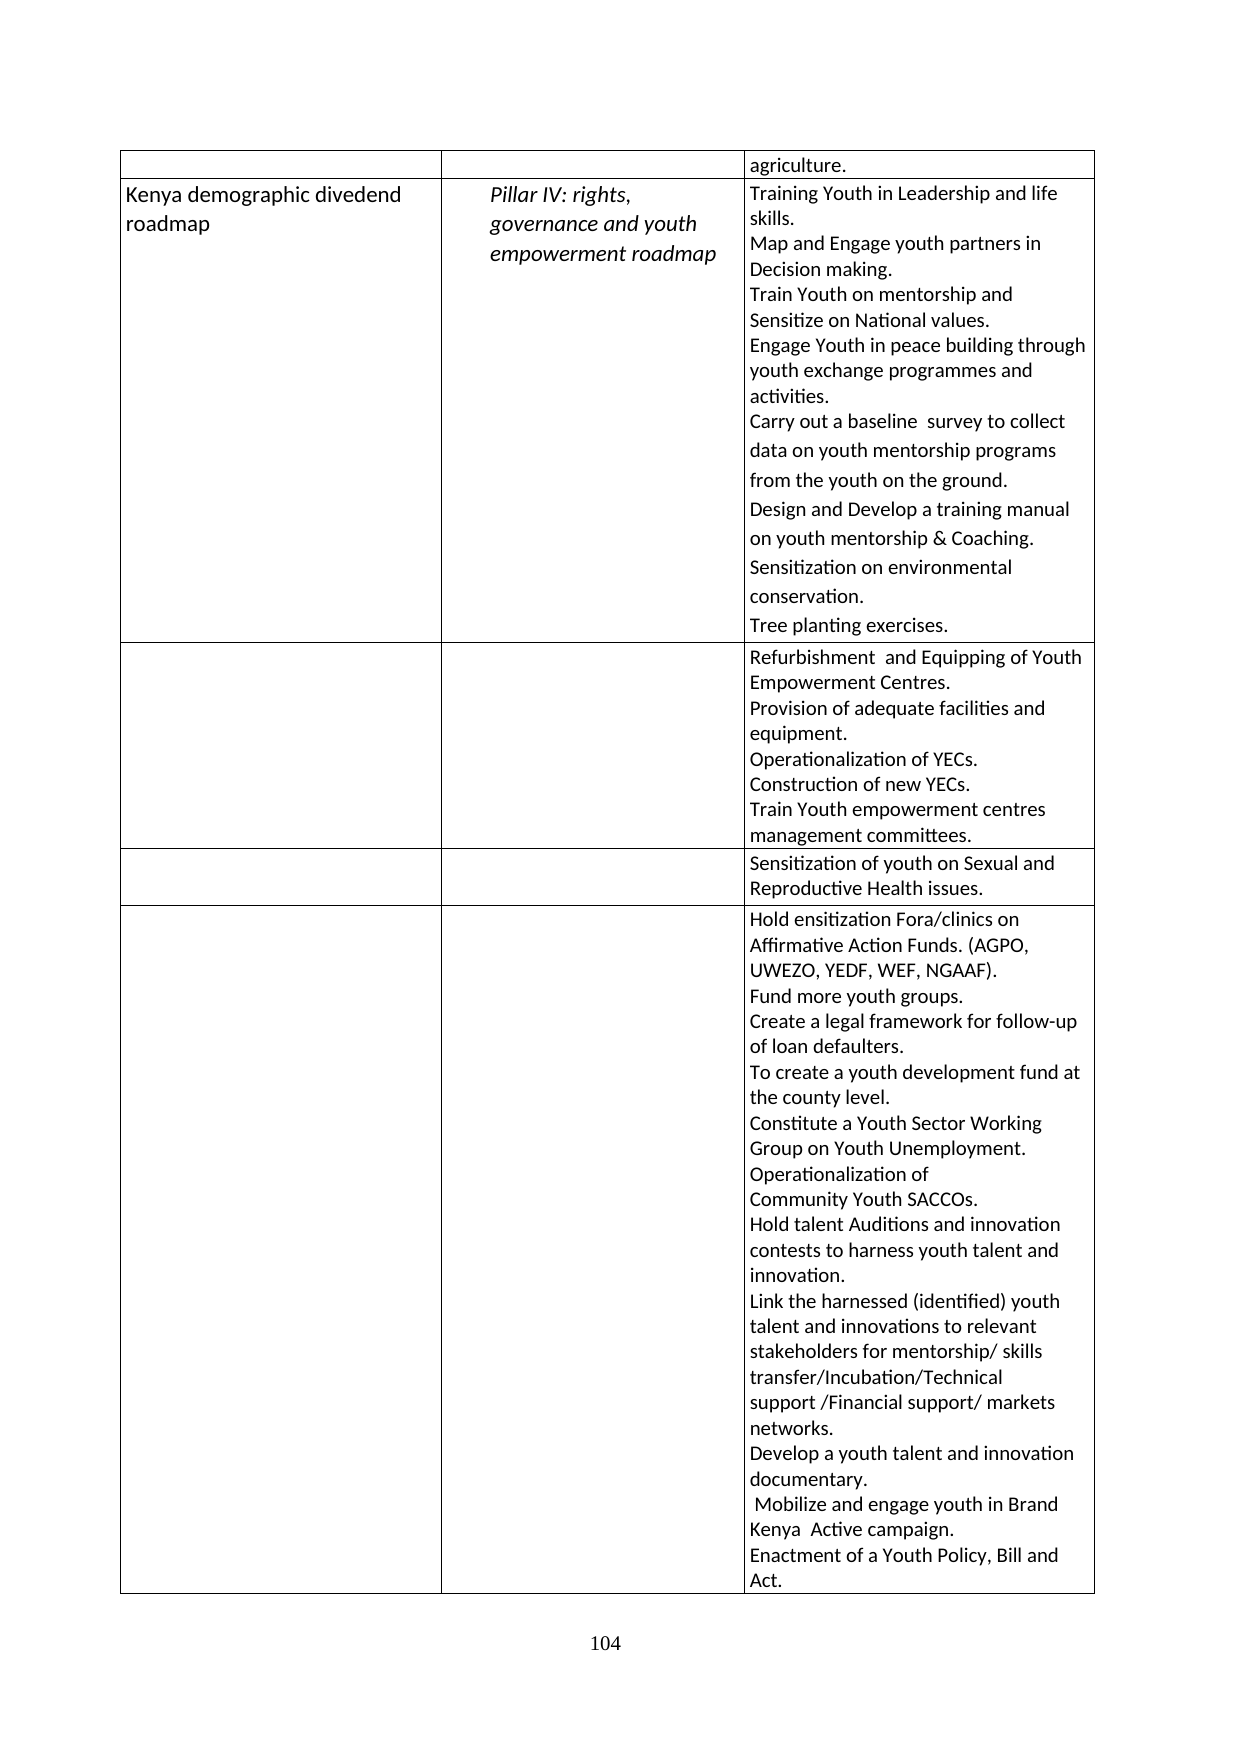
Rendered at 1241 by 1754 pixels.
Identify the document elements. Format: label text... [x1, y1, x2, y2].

table_cell Refurbishment and Equipping of Youth Empowerment Centres. Provision of adequate facilities and equipment. Operationalization of YECs. Construction of new YECs. Train Youth empowerment centres management committees. [745, 643, 1094, 847]
table_cell Pillar IV: rights, governance and youth empowerment roadmap [442, 179, 744, 642]
table_cell [121, 906, 441, 1593]
table_cell Kenya demographic divedend roadmap [121, 179, 441, 642]
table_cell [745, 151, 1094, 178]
table_cell [121, 643, 441, 847]
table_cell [121, 151, 441, 178]
table_cell [121, 849, 441, 904]
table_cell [442, 151, 744, 178]
table_cell [442, 849, 744, 904]
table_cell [745, 906, 1094, 1593]
table_cell [442, 906, 744, 1593]
table_cell Training Youth in Leadership and life skills. Map and Engage youth partners in Decision making. Train Youth on mentorship and Sensitize on National values. Engage Youth in peace building through youth exchange programmes and activities. Carry out a baseline survey to collect data on youth mentorship programs from the youth on the ground. Design and Develop a training manual on youth mentorship & Coaching. Sensitization on environmental conservation. Tree planting exercises. [745, 179, 1094, 642]
table_cell [442, 643, 744, 847]
table_cell Sensitization of youth on Sexual and Reproductive Health issues. [745, 849, 1094, 904]
